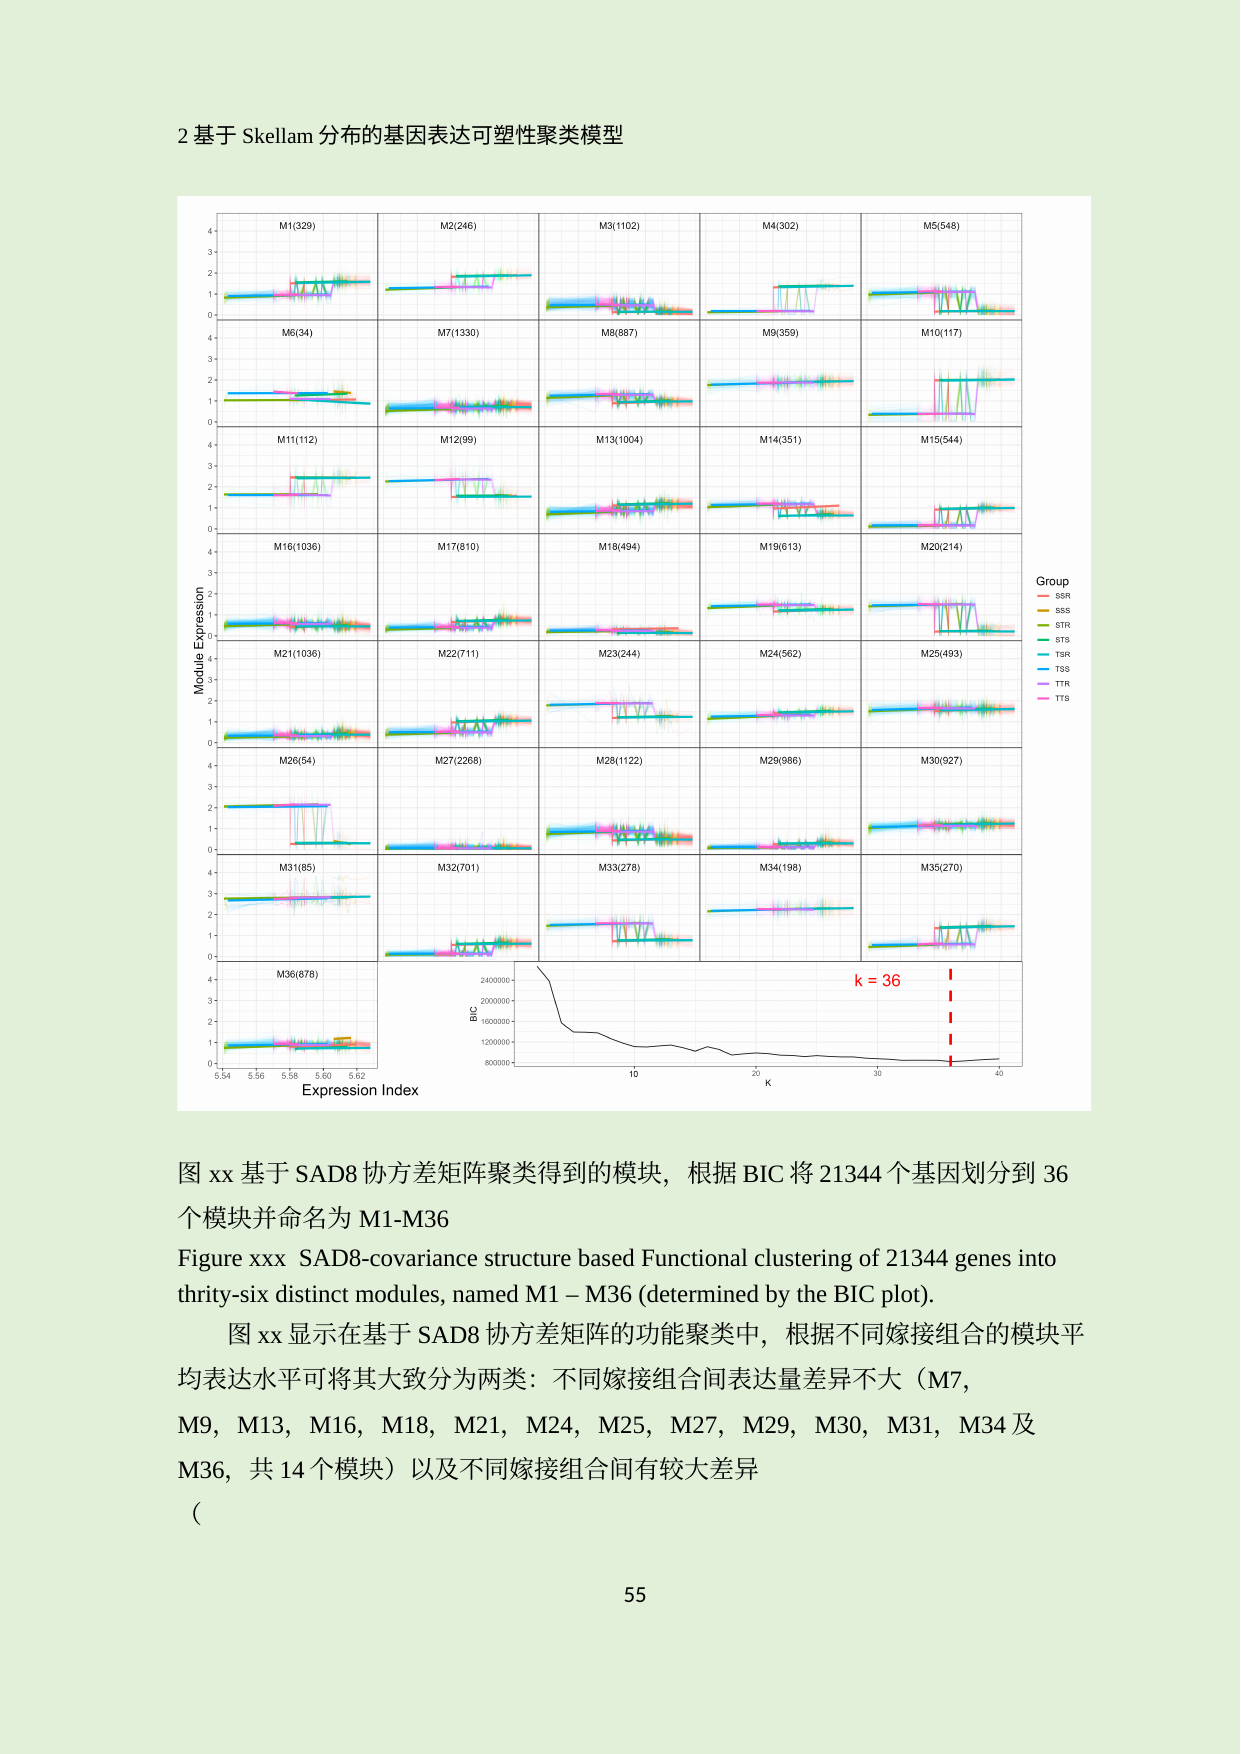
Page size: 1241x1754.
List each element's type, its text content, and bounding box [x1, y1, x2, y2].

text 图 xx 基于SAD8协方差矩阵聚类得到的模块，根据BIC将21344个基因划分到 36个模块并命名为 M1-M36 [177, 1153, 1092, 1234]
text Figure xxx SAD8-covariance structure based Functional clustering of 21344 genes into thrity-six distinct modules, named M1 – M36 (determined by the BIC plot). [177, 1243, 1092, 1308]
picture [177, 196, 1092, 1111]
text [177, 1315, 1092, 1531]
